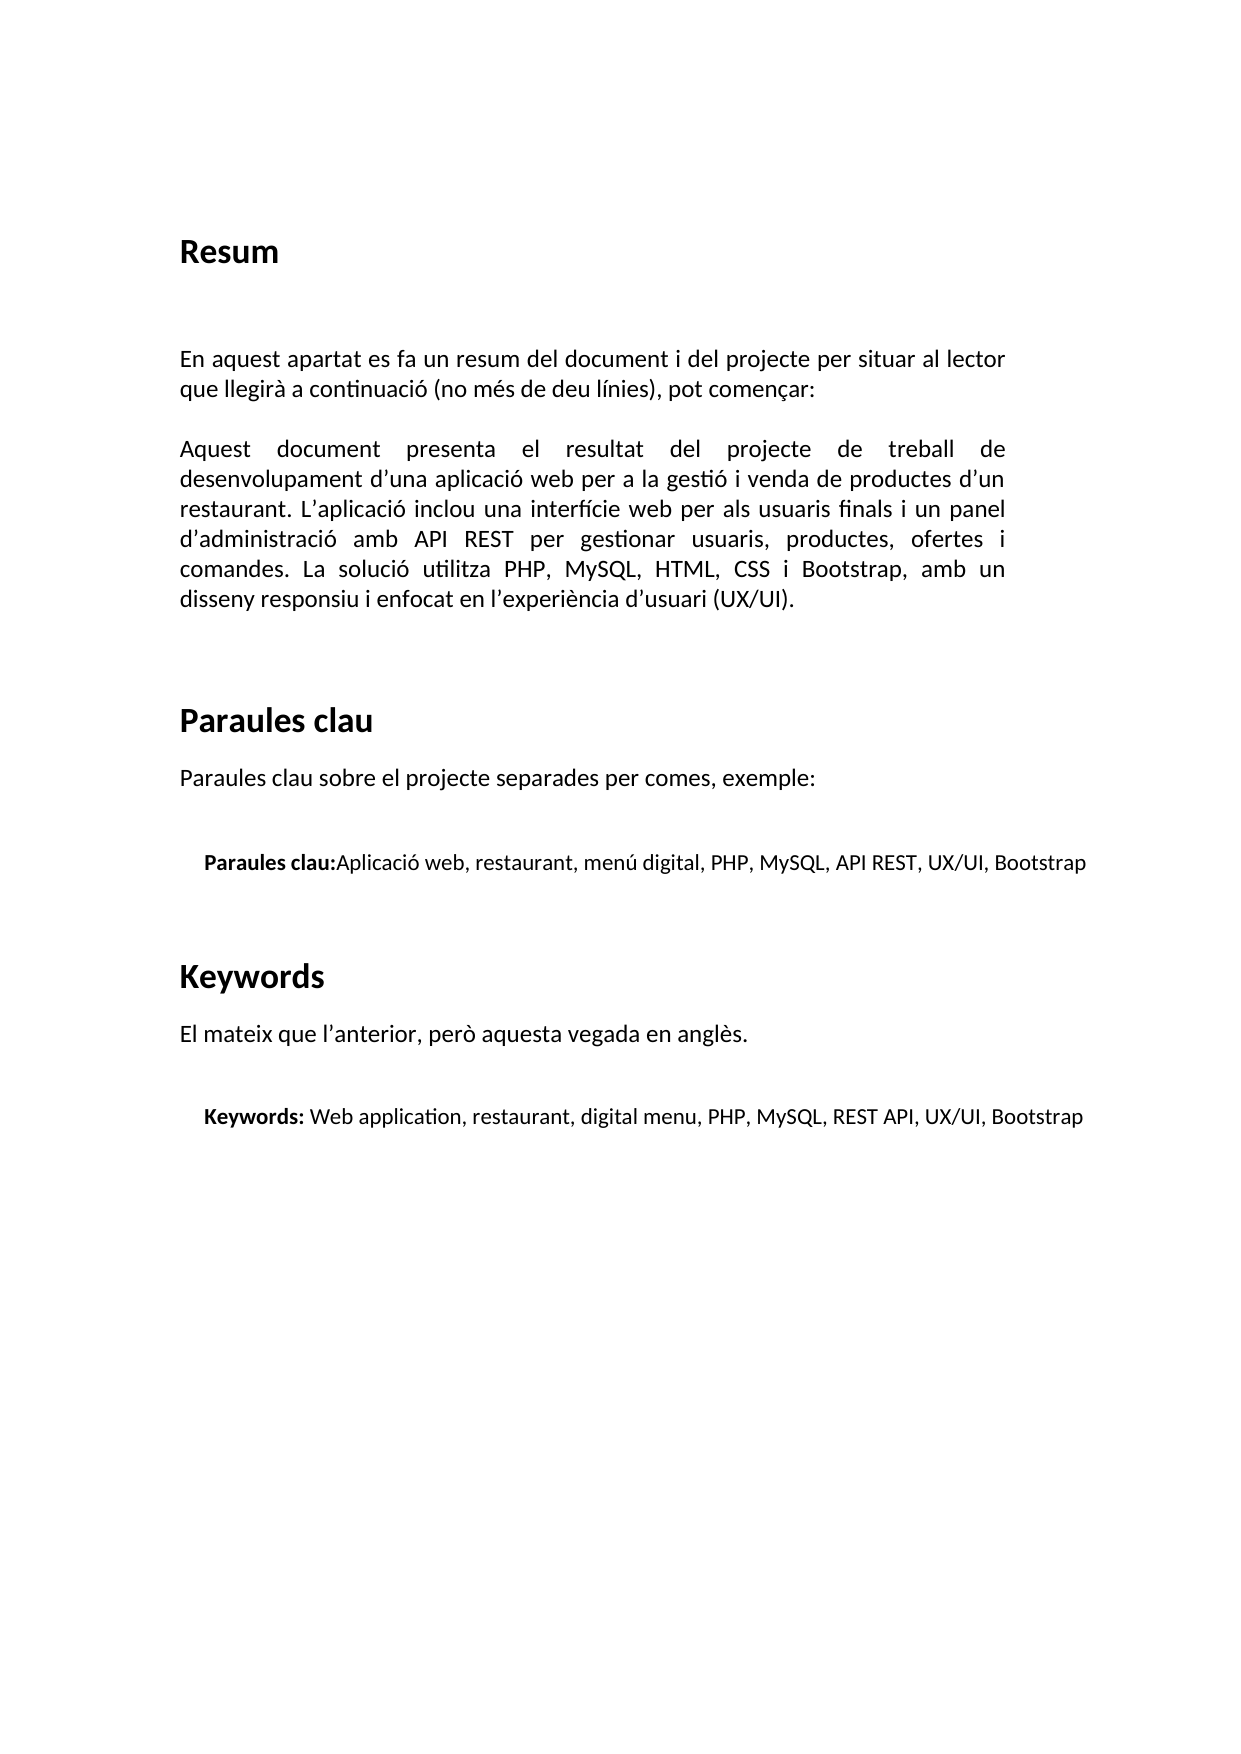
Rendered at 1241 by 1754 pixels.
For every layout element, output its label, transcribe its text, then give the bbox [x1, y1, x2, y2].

text En aquest apartat es fa un resum del document i del projecte per situar al lector que llegirà a continuació (no més de deu línies), pot començar: [179, 344, 1007, 404]
text Paraules clau [179, 698, 1123, 741]
text Resum [179, 229, 1123, 272]
text Keywords [179, 954, 1123, 998]
text Paraules clau:Aplicació web, restaurant, menú digital, PHP, MySQL, API REST, UX/UI, Bootstrap [129, 848, 1123, 876]
text El mateix que l’anterior, però aquesta vegada en anglès. [129, 1018, 1123, 1049]
text Aquest document presenta el resultat del projecte de treball de desenvolupament d’una aplicació web per a la gestió i venda de productes d’un restaurant. L’aplicació inclou una interfície web per als usuaris finals i un panel d’administració amb API REST per gestionar usuaris, productes, ofertes i comandes. La solució utilitza PHP, MySQL, HTML, CSS i Bootstrap, amb un disseny responsiu i enfocat en l’experiència d’usuari (UX/UI). [179, 434, 1007, 614]
text Keywords: Web application, restaurant, digital menu, PHP, MySQL, REST API, UX/UI, Bootstrap [129, 1102, 1123, 1130]
text Paraules clau sobre el projecte separades per comes, exemple: [129, 762, 1123, 793]
